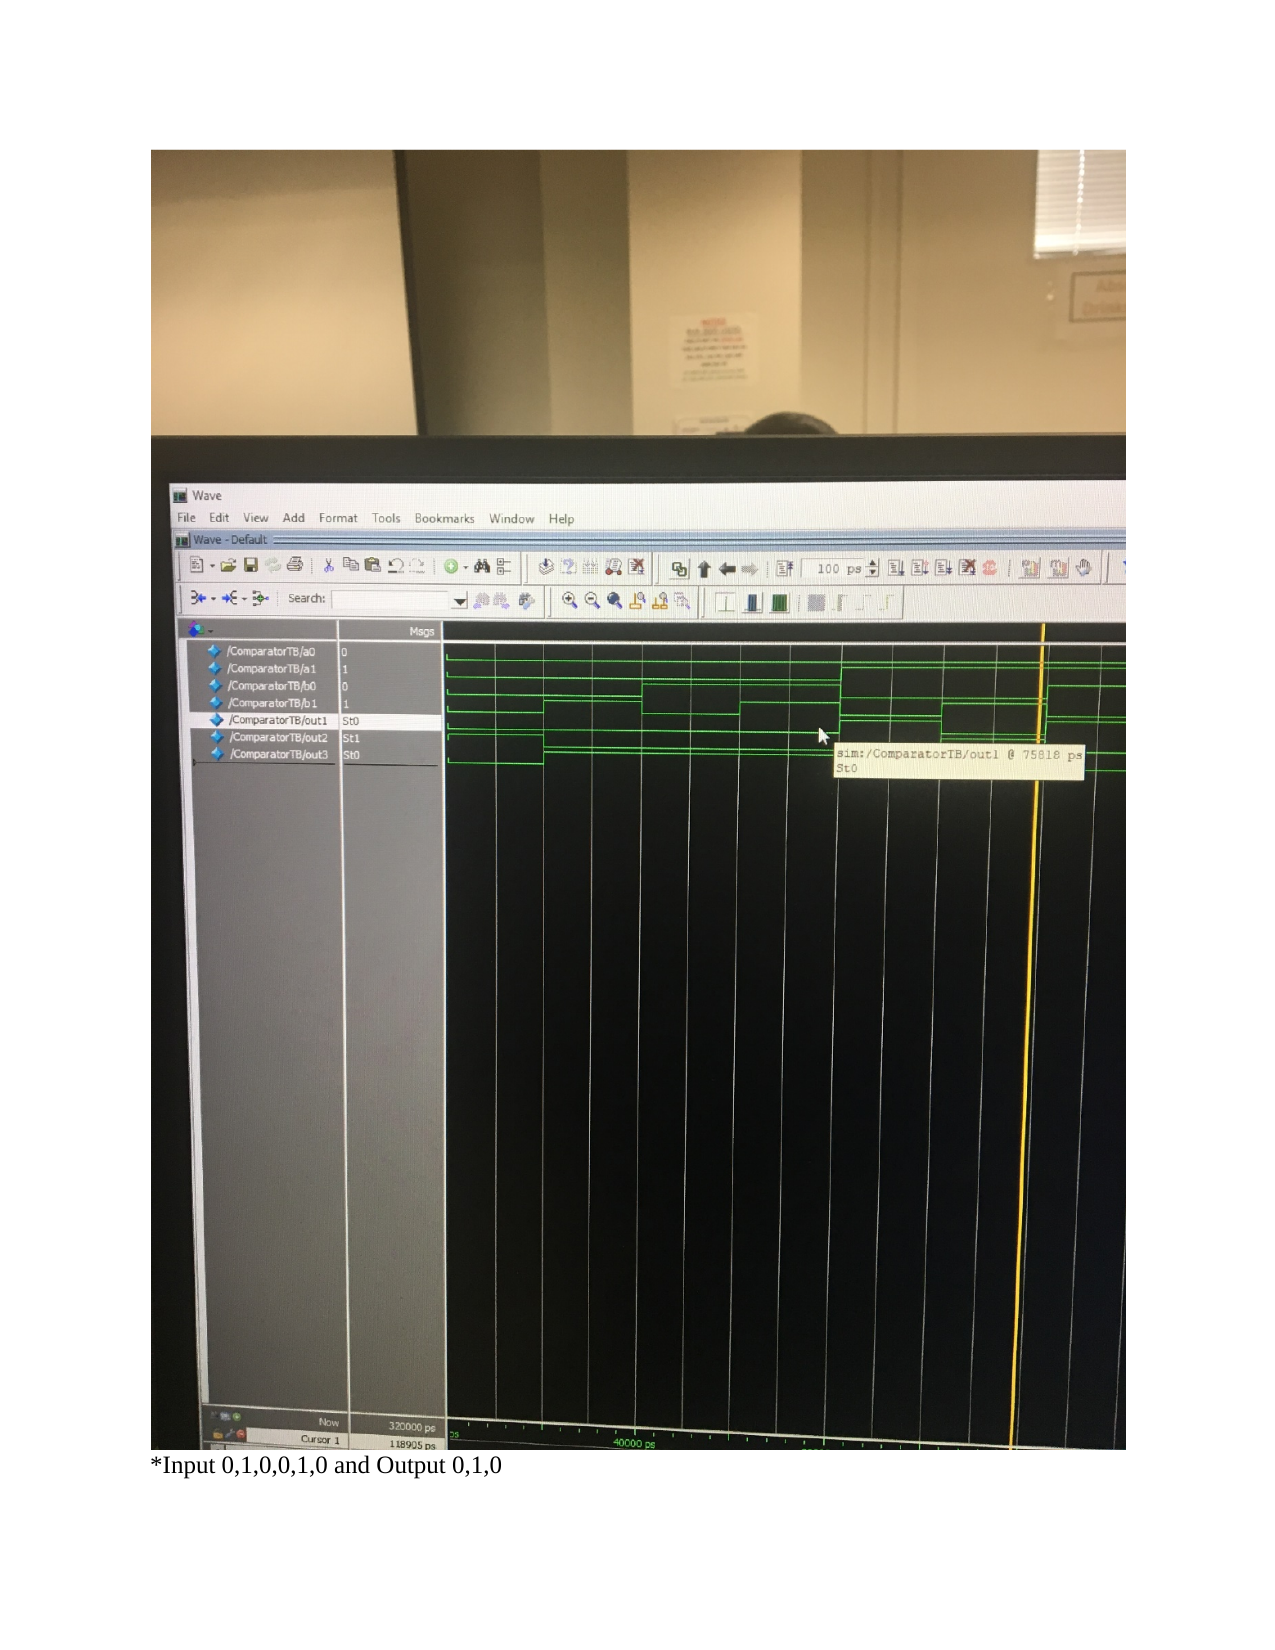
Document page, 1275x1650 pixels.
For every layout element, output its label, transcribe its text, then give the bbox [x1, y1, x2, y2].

text *Input 0,1,0,0,1,0 and Output 0,1,0 [150, 1450, 1125, 1479]
picture [152, 151, 1126, 1448]
